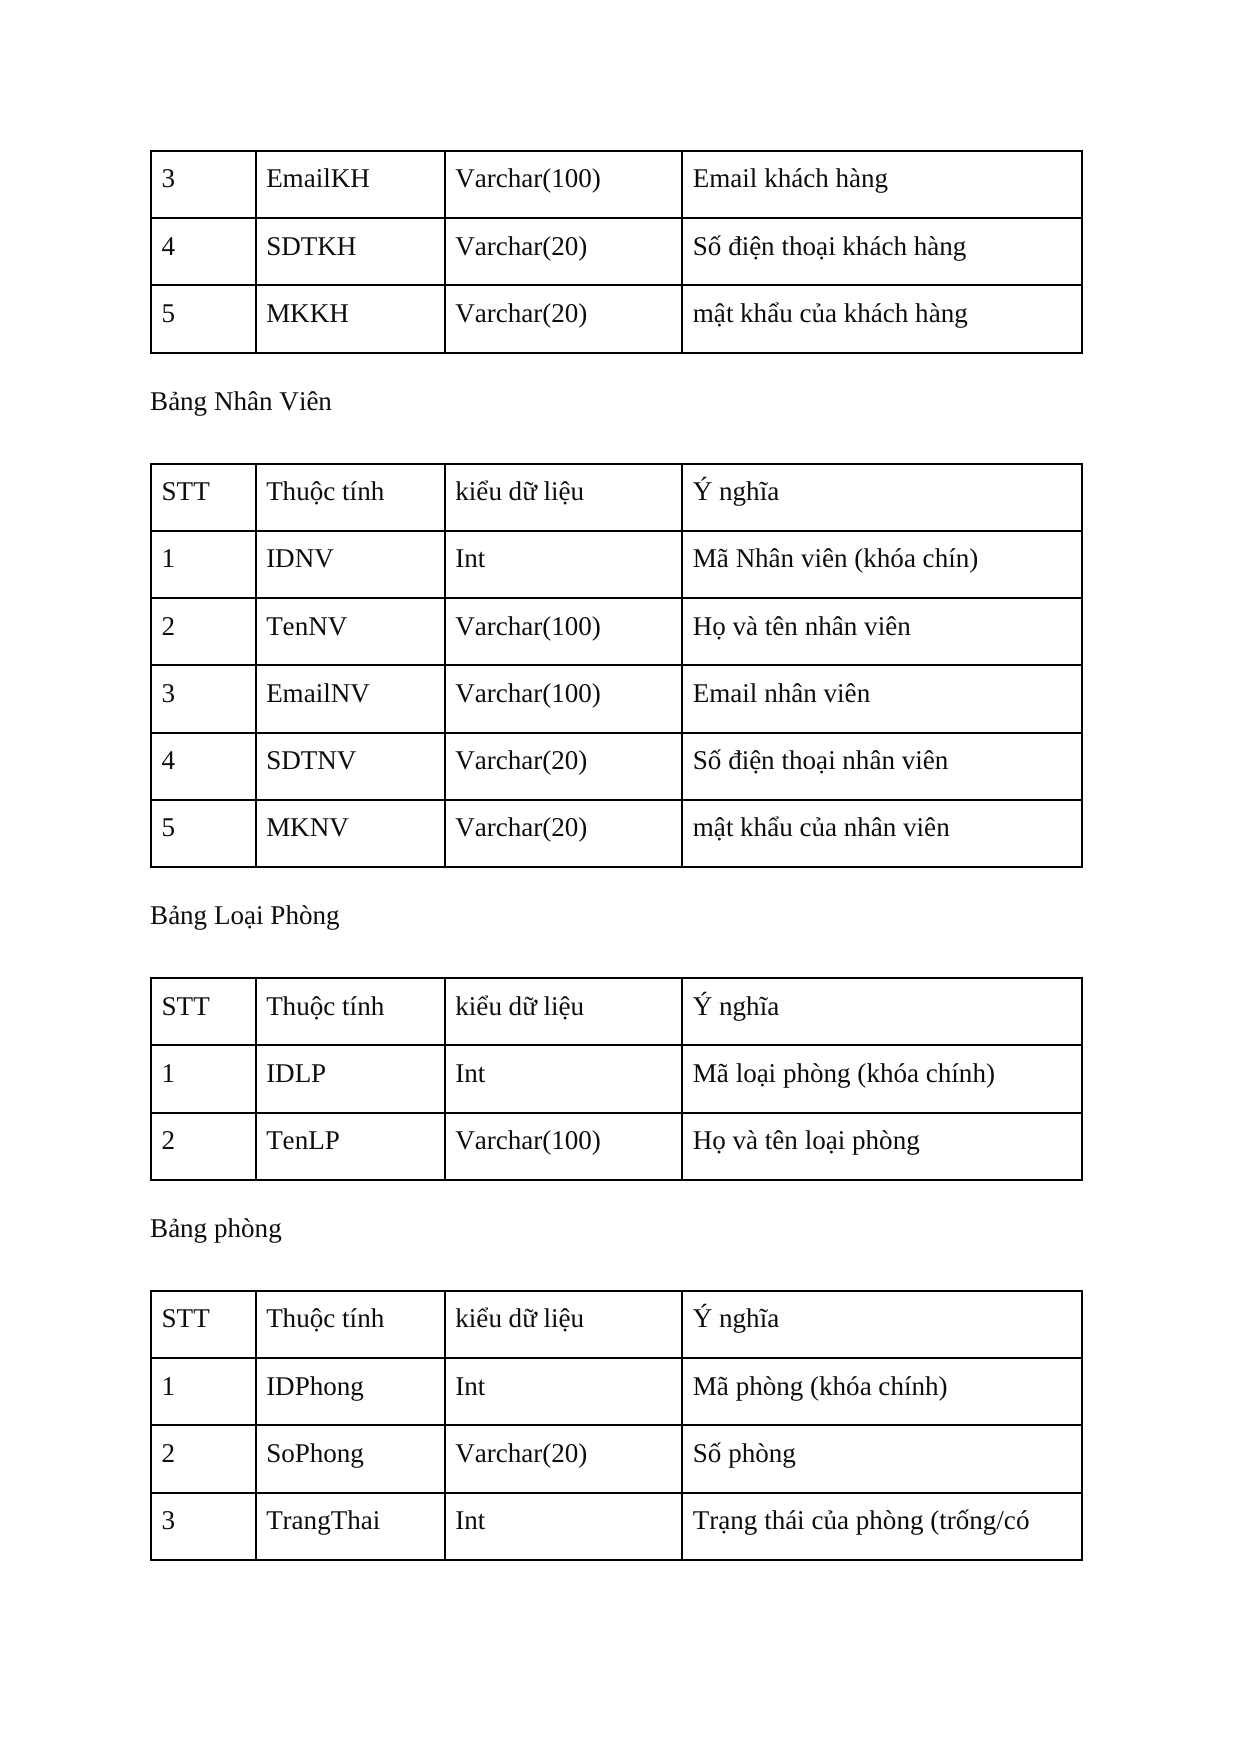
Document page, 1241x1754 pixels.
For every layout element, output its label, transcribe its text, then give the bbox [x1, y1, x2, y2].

table_cell Email nhân viên [683, 666, 1081, 732]
table_cell Varchar(100) [446, 666, 681, 732]
table_cell 4 [152, 734, 255, 799]
table_cell Varchar(20) [446, 734, 681, 799]
table_cell Varchar(20) [446, 219, 681, 284]
table_cell TrangThai [257, 1494, 444, 1559]
table_cell Mã Nhân viên (khóa chín) [683, 532, 1081, 597]
table_cell MKNV [257, 801, 444, 866]
table_header STT [152, 1292, 255, 1357]
table_cell Varchar(100) [446, 599, 681, 664]
table_header Thuộc tính [257, 1292, 444, 1357]
table_cell Varchar(100) [446, 1114, 681, 1179]
table_cell Mã phòng (khóa chính) [683, 1359, 1081, 1424]
table_header STT [152, 979, 255, 1044]
table_header Thuộc tính [257, 979, 444, 1044]
table_header STT [152, 465, 255, 530]
table_cell 5 [152, 286, 255, 352]
table_cell 4 [152, 219, 255, 284]
table_cell 3 [152, 152, 255, 217]
table_header kiểu dữ liệu [446, 979, 681, 1044]
table_cell Họ và tên nhân viên [683, 599, 1081, 664]
table_cell IDNV [257, 532, 444, 597]
table_cell TenLP [257, 1114, 444, 1179]
table_cell Số điện thoại khách hàng [683, 219, 1081, 284]
table_header kiểu dữ liệu [446, 465, 681, 530]
table_cell MKKH [257, 286, 444, 352]
table_cell SDTNV [257, 734, 444, 799]
table_cell 1 [152, 1046, 255, 1112]
table_cell 2 [152, 1426, 255, 1492]
table_cell 1 [152, 1359, 255, 1424]
table_cell mật khẩu của nhân viên [683, 801, 1081, 866]
text Bảng Nhân Viên [150, 385, 1090, 416]
table_cell 3 [152, 666, 255, 732]
table_cell Số điện thoại nhân viên [683, 734, 1081, 799]
table_cell mật khẩu của khách hàng [683, 286, 1081, 352]
table_cell Varchar(20) [446, 1426, 681, 1492]
text Bảng phòng [150, 1212, 1090, 1243]
table_cell IDPhong [257, 1359, 444, 1424]
table_header kiểu dữ liệu [446, 1292, 681, 1357]
table_cell Họ và tên loại phòng [683, 1114, 1081, 1179]
table_cell Varchar(20) [446, 286, 681, 352]
table_header Ý nghĩa [683, 979, 1081, 1044]
text Bảng Loại Phòng [150, 899, 1090, 930]
table_cell IDLP [257, 1046, 444, 1112]
table_header Ý nghĩa [683, 1292, 1081, 1357]
table_cell Mã loại phòng (khóa chính) [683, 1046, 1081, 1112]
table_cell Int [446, 1494, 681, 1559]
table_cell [683, 1494, 1081, 1559]
table_cell 3 [152, 1494, 255, 1559]
table_cell EmailKH [257, 152, 444, 217]
table_cell 1 [152, 532, 255, 597]
table_cell Int [446, 1046, 681, 1112]
table_cell 5 [152, 801, 255, 866]
table_cell SoPhong [257, 1426, 444, 1492]
table_cell Số phòng [683, 1426, 1081, 1492]
table_cell Varchar(100) [446, 152, 681, 217]
table_cell 2 [152, 599, 255, 664]
table_header Ý nghĩa [683, 465, 1081, 530]
table_cell Varchar(20) [446, 801, 681, 866]
table_header Thuộc tính [257, 465, 444, 530]
table_cell TenNV [257, 599, 444, 664]
table_cell Email khách hàng [683, 152, 1081, 217]
table_cell Int [446, 1359, 681, 1424]
table_cell Int [446, 532, 681, 597]
table_cell 2 [152, 1114, 255, 1179]
table_cell SDTKH [257, 219, 444, 284]
table_cell EmailNV [257, 666, 444, 732]
